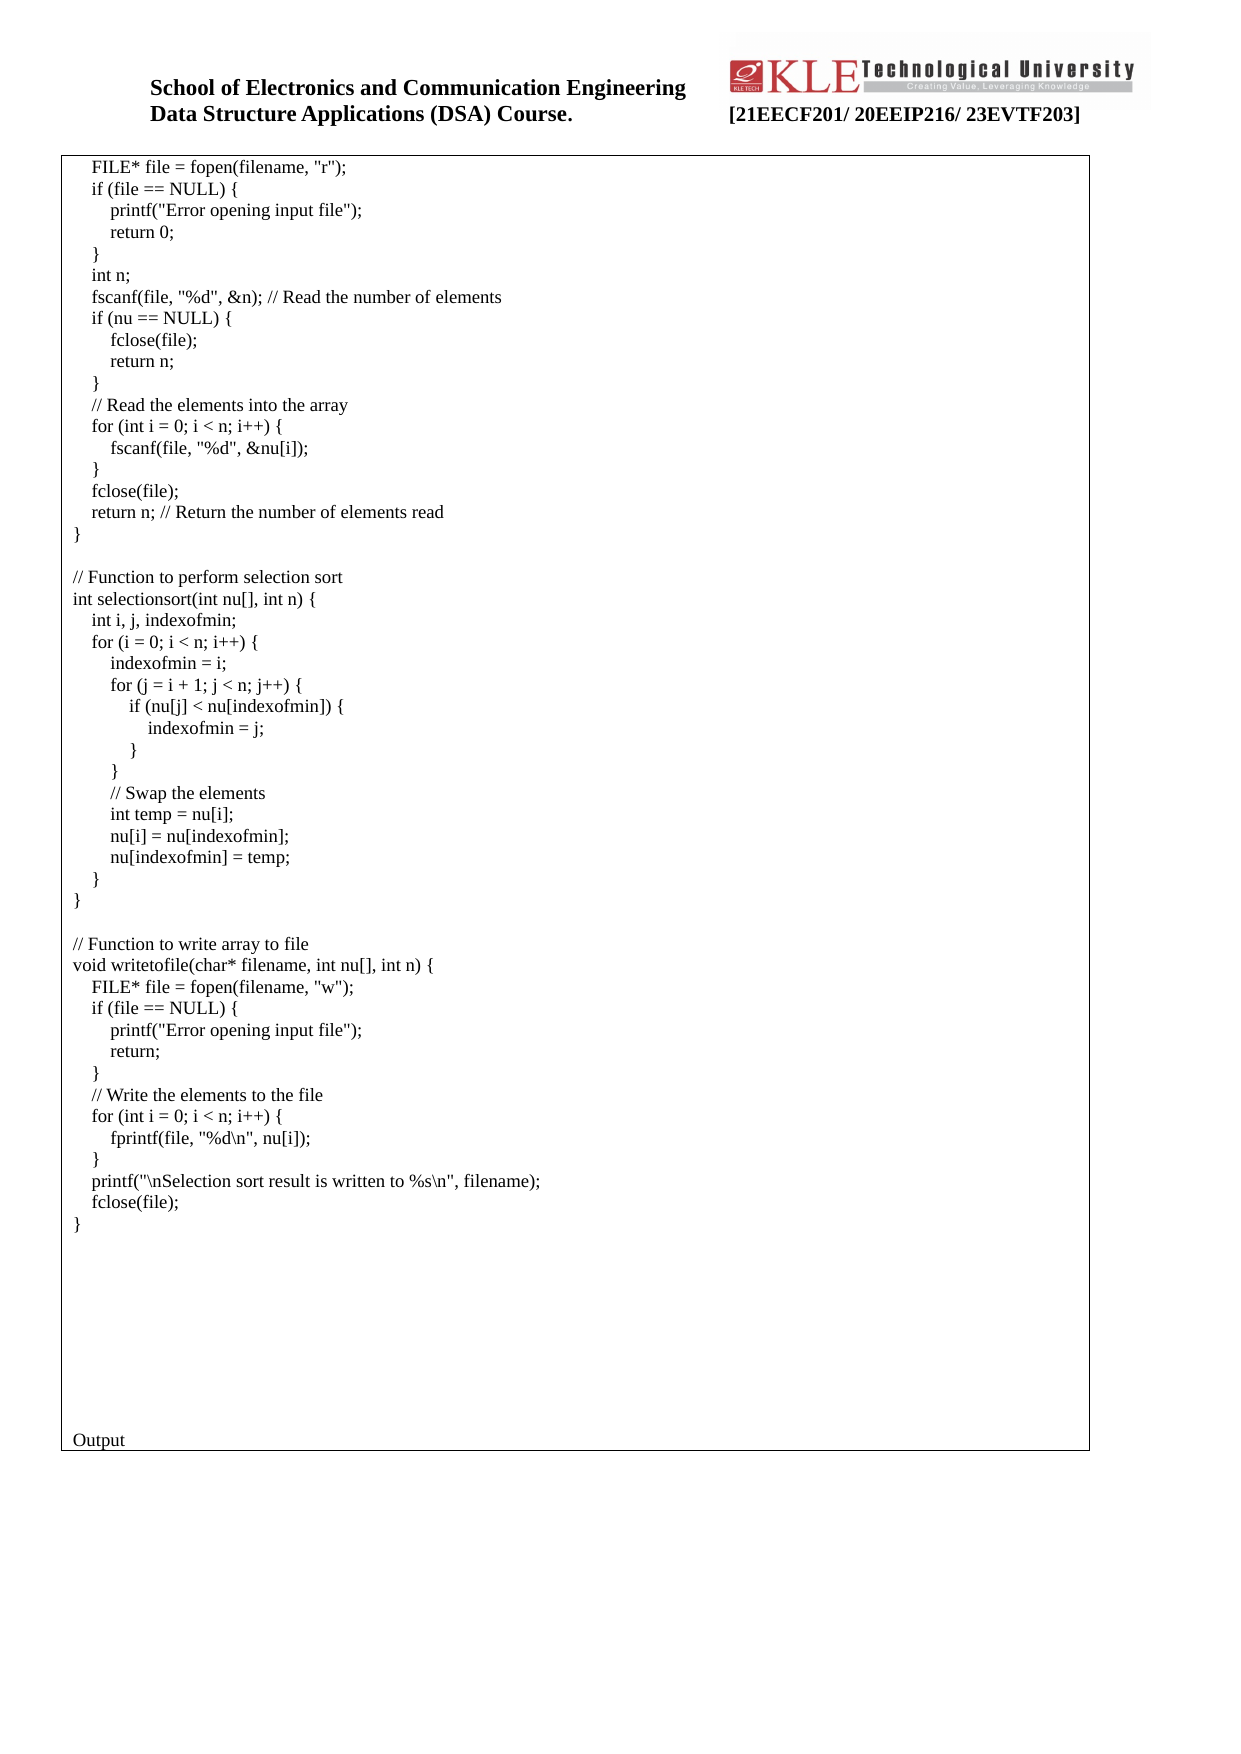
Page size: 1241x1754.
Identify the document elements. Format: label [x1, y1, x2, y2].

table_cell [62, 156, 1089, 1450]
picture [719, 32, 1151, 110]
